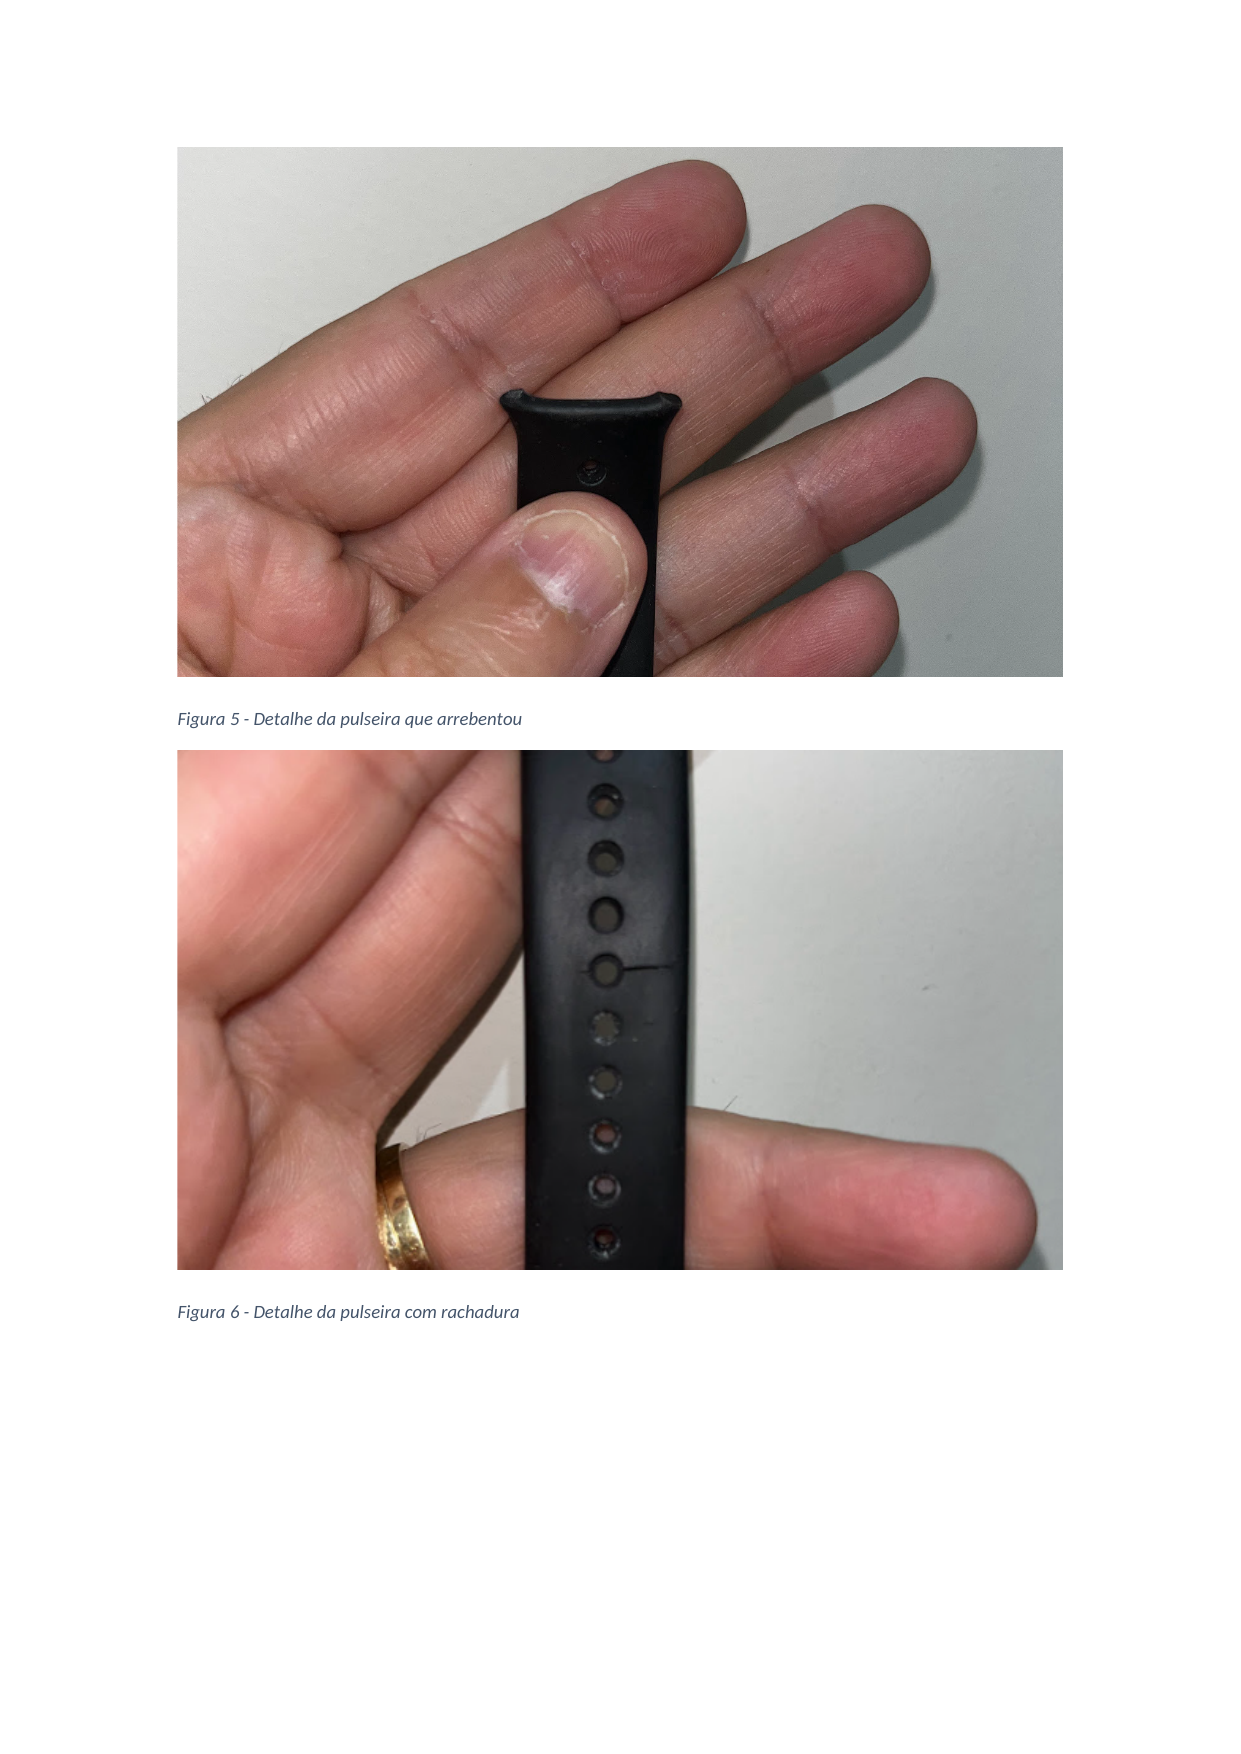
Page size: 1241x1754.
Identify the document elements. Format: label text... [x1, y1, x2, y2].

picture [177, 147, 1063, 677]
picture [177, 750, 1063, 1270]
